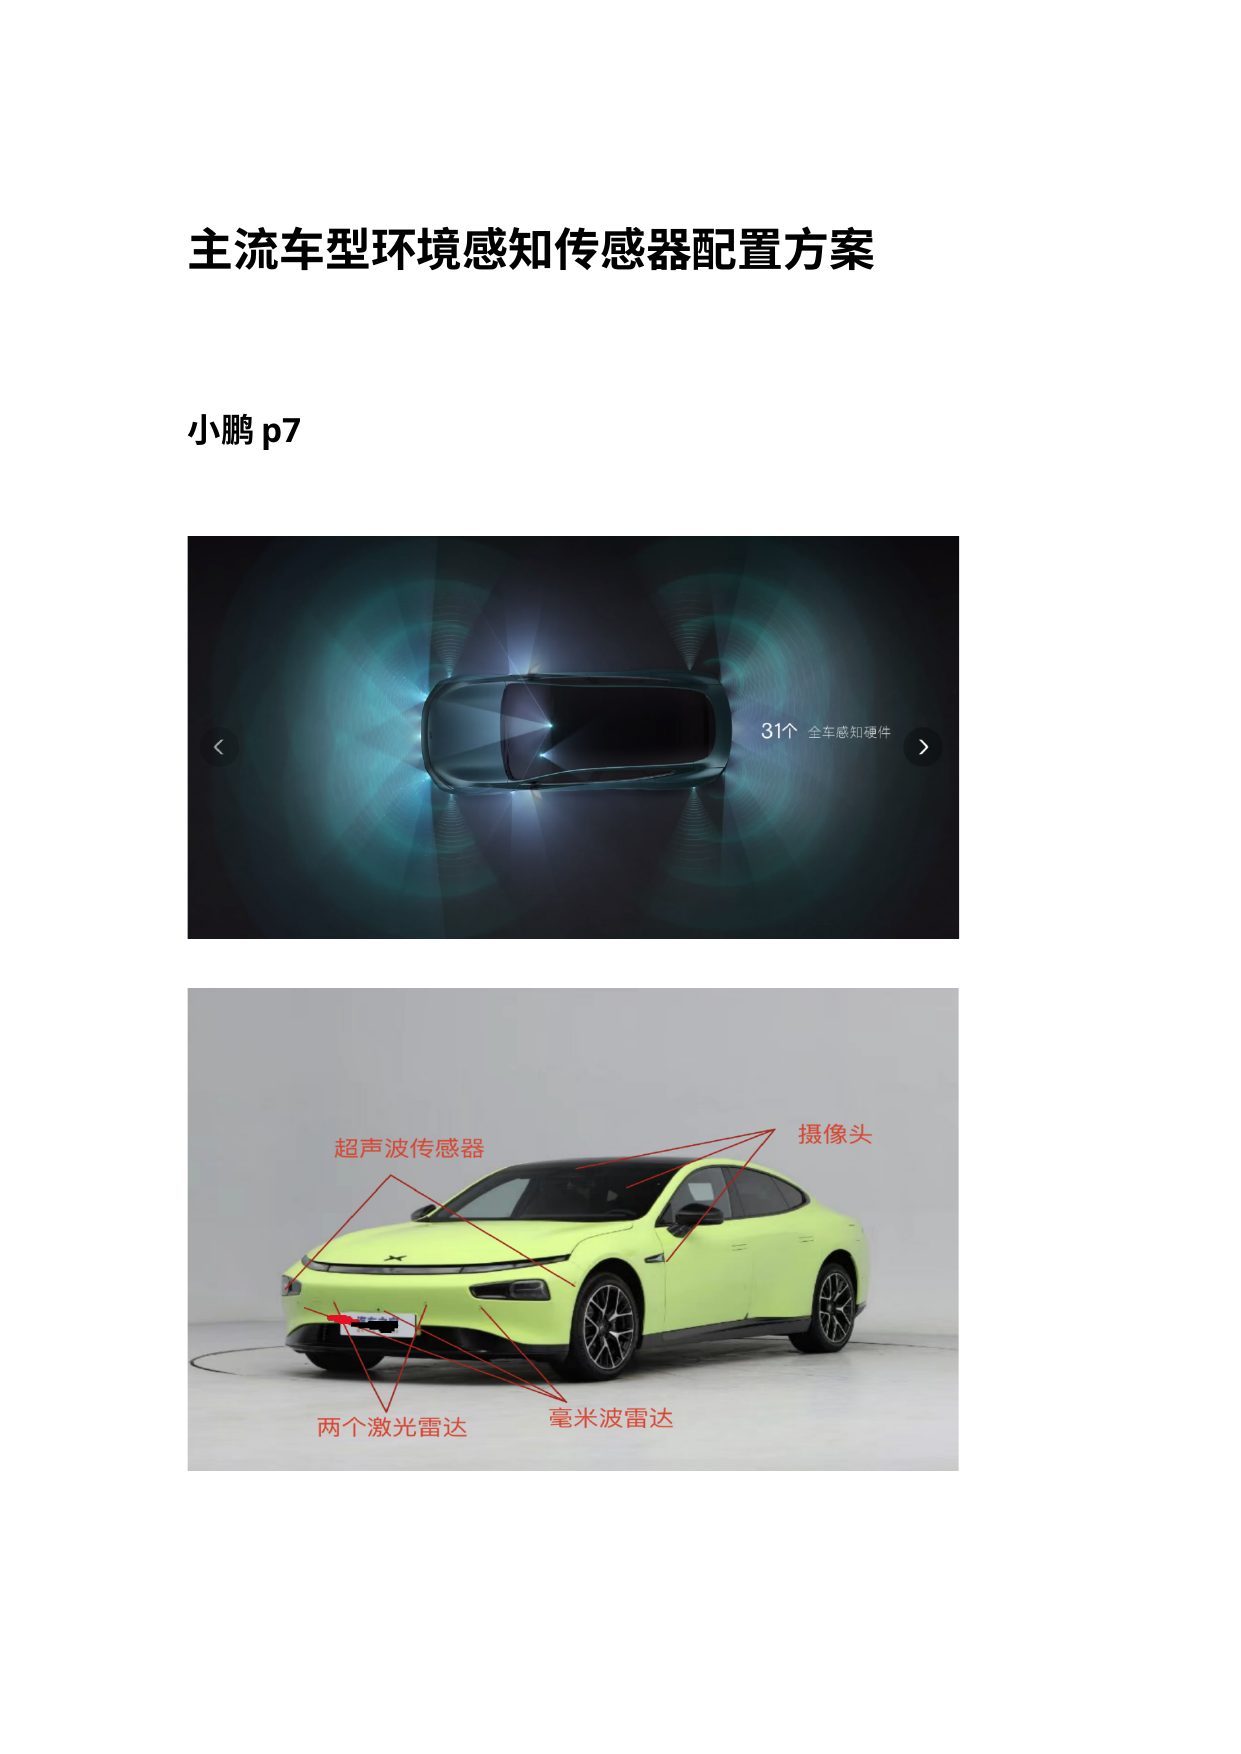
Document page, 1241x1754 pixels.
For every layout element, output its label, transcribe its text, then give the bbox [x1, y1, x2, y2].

picture [187, 536, 960, 939]
subtitle 小鹏p7 [187, 396, 1053, 461]
picture [187, 988, 959, 1471]
subtitle 主流车型环境感知传感器配置方案 [187, 197, 1053, 295]
